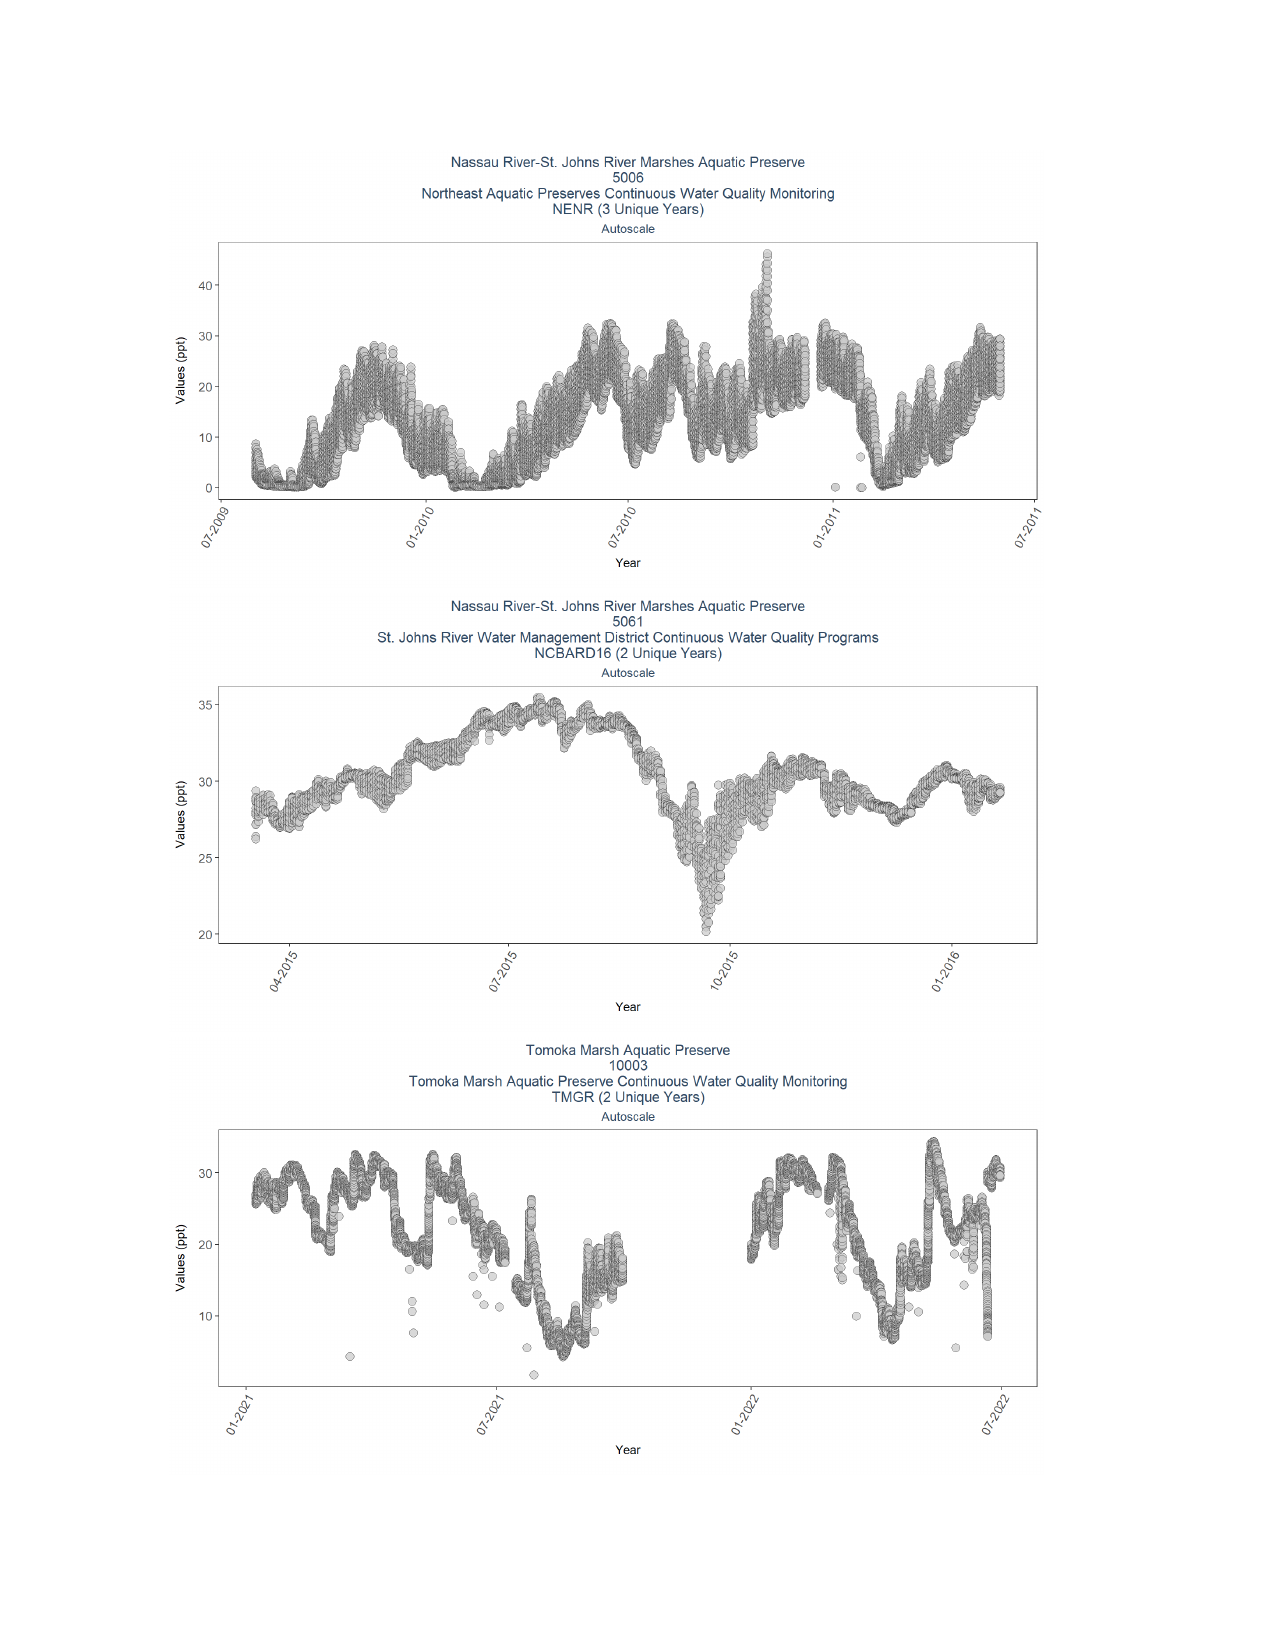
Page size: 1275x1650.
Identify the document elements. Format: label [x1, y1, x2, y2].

picture [168, 1037, 1044, 1475]
picture [168, 150, 1044, 588]
picture [168, 593, 1044, 1032]
